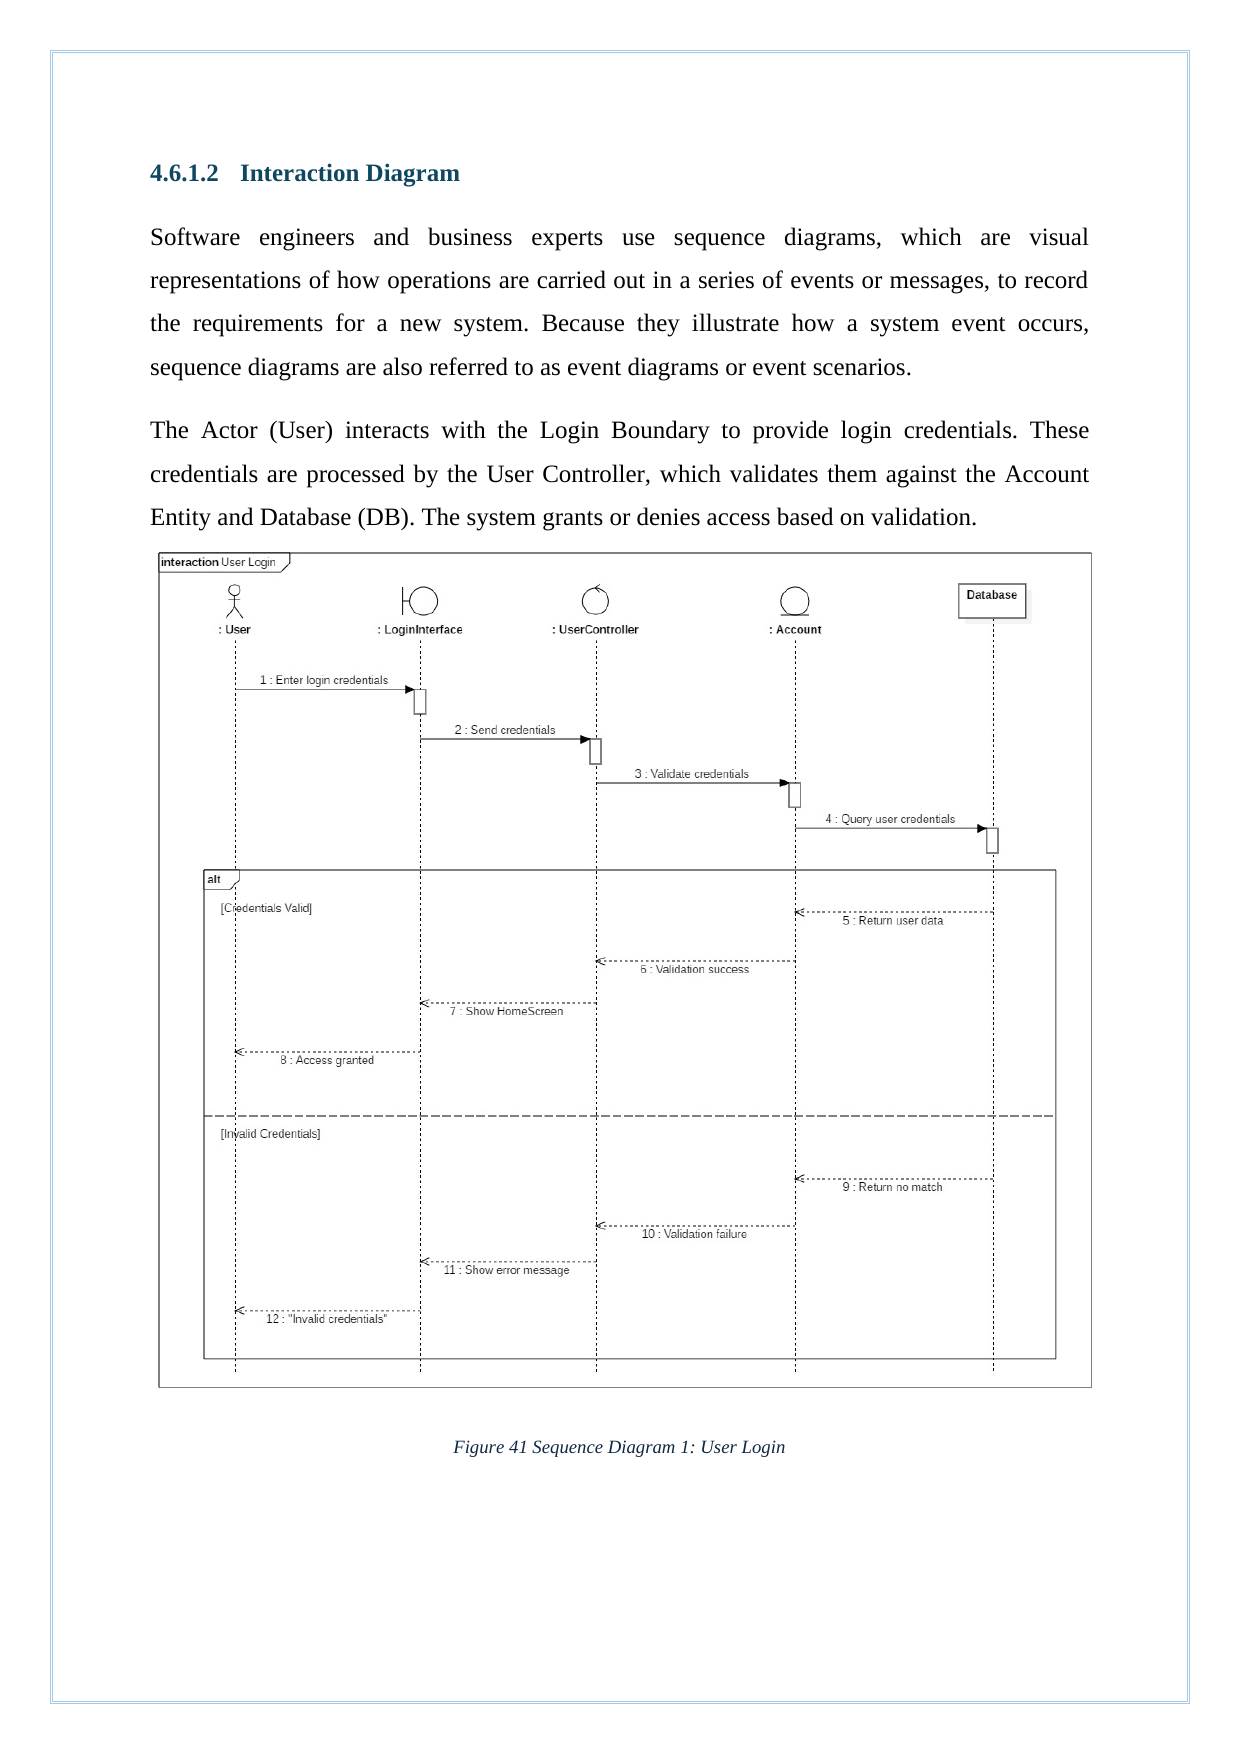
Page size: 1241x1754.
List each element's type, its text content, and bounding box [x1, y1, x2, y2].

picture [150, 545, 1125, 1422]
text Figure 41 Sequence Diagram 1: User Login [150, 1436, 1090, 1457]
subtitle Interaction Diagram [150, 158, 1090, 187]
text The Actor (User) interacts with the Login Boundary to provide login credentials. These credentials are processed by the User Controller, which validates them against the Account Entity and Database (DB). The system grants or denies access based on validation. [150, 416, 1090, 531]
text Software engineers and business experts use sequence diagrams, which are visual representations of how operations are carried out in a series of events or messages, to record the requirements for a new system. Because they illustrate how a system event occurs, sequence diagrams are also referred to as event diagrams or event scenarios. [150, 222, 1090, 380]
